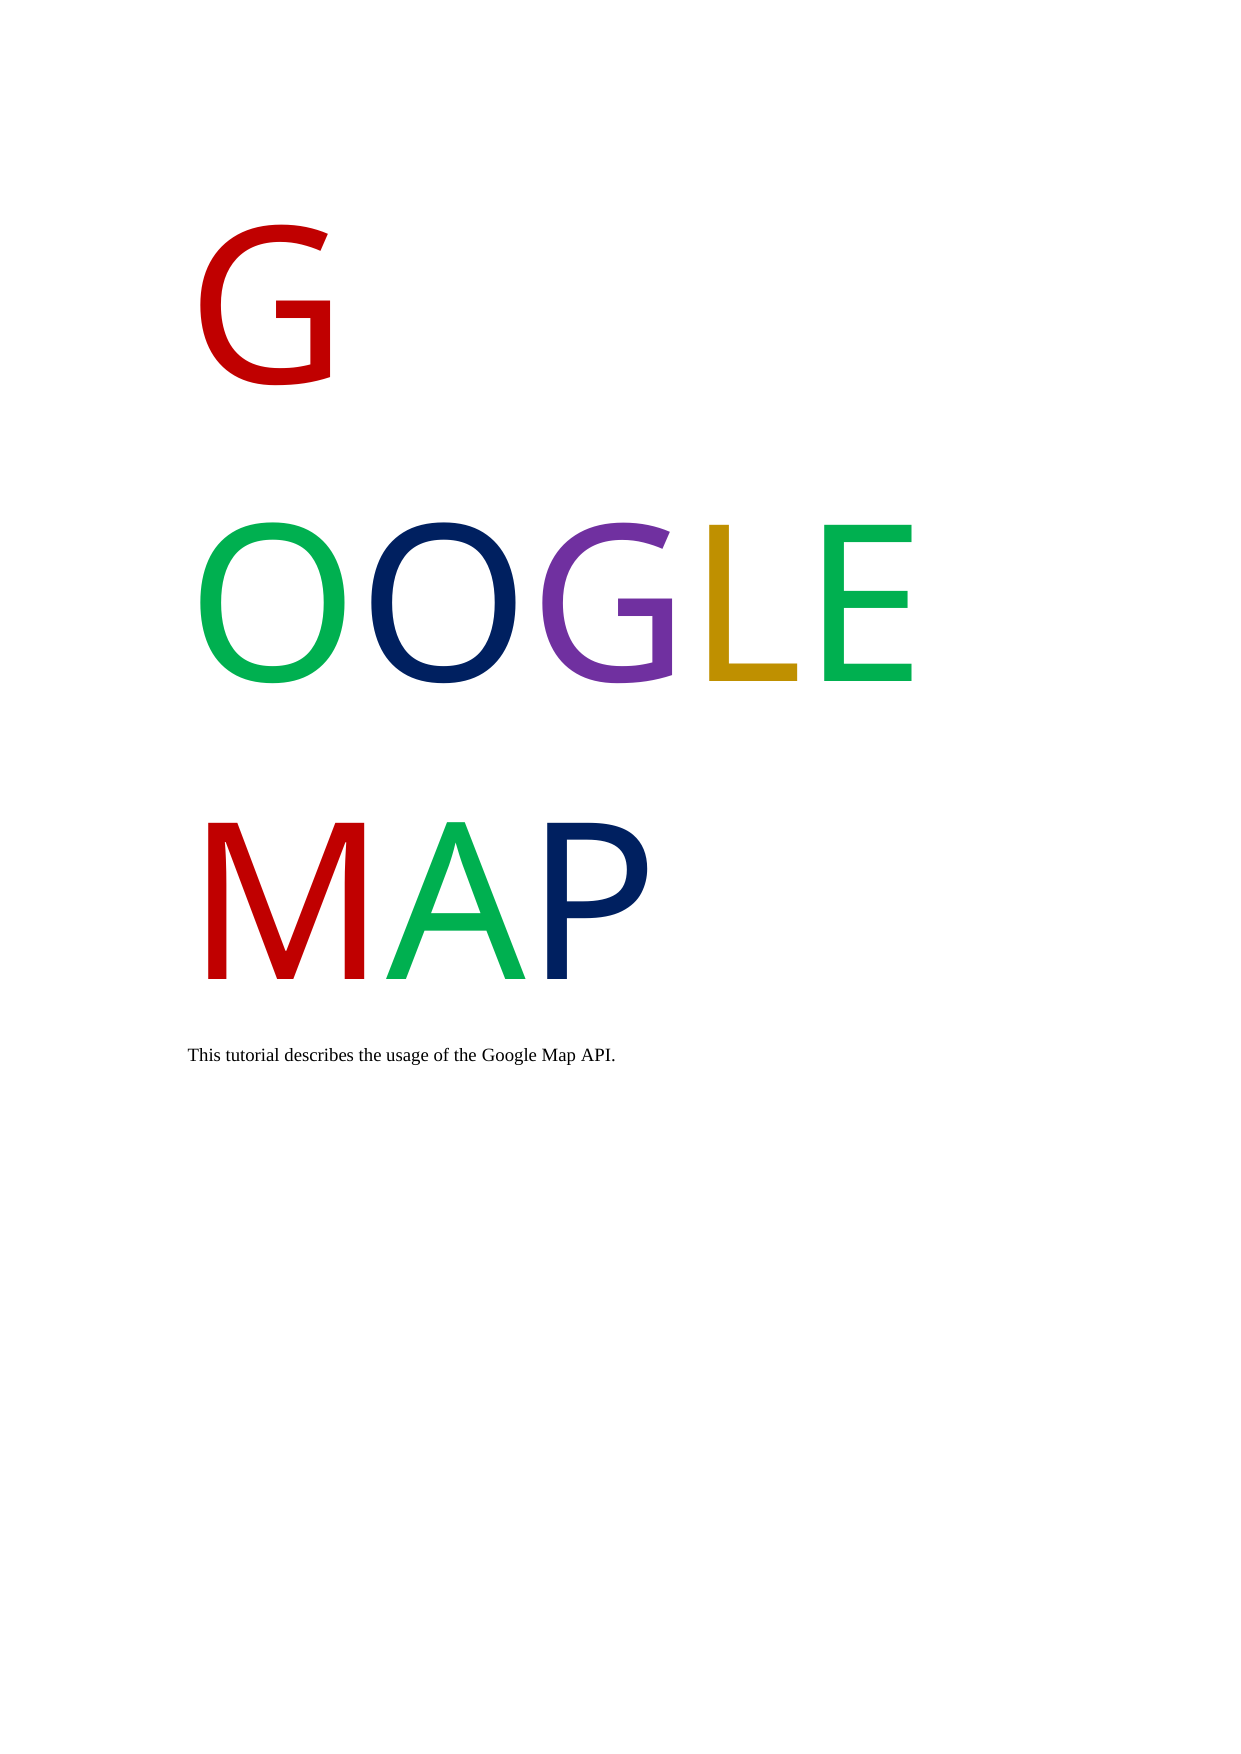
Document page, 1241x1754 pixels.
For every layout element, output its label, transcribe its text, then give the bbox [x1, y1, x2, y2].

text GOOGLE MAP [187, 150, 1053, 1044]
text This tutorial describes the usage of the Google Map API. [187, 1044, 1053, 1065]
